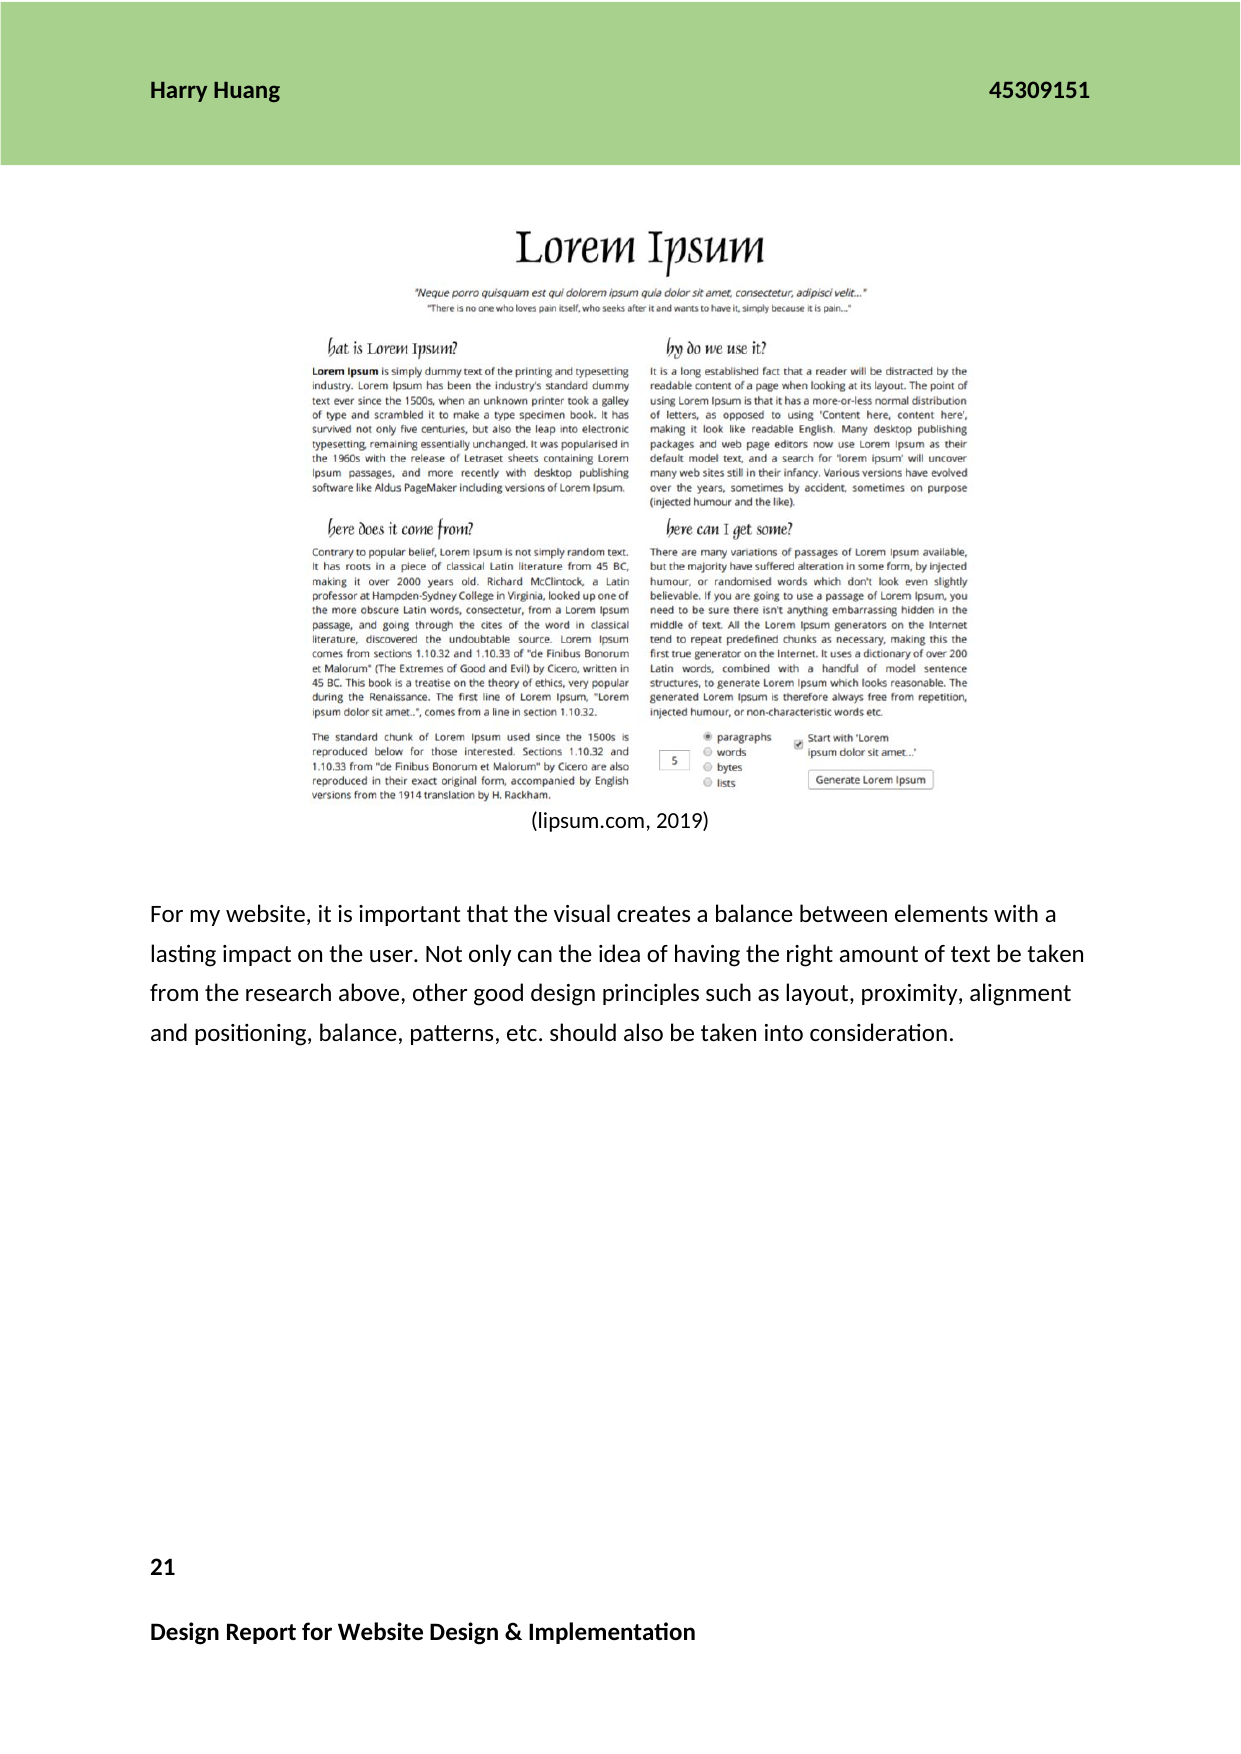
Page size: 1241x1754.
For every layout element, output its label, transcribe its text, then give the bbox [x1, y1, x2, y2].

picture [236, 215, 1004, 806]
text For my website, it is important that the visual creates a balance between elements with a lasting impact on the user. Not only can the idea of having the right amount of text be taken from the research above, other good design principles such as layout, proximity, alignment and positioning, balance, patterns, etc. should also be taken into consideration. [150, 898, 1090, 1048]
